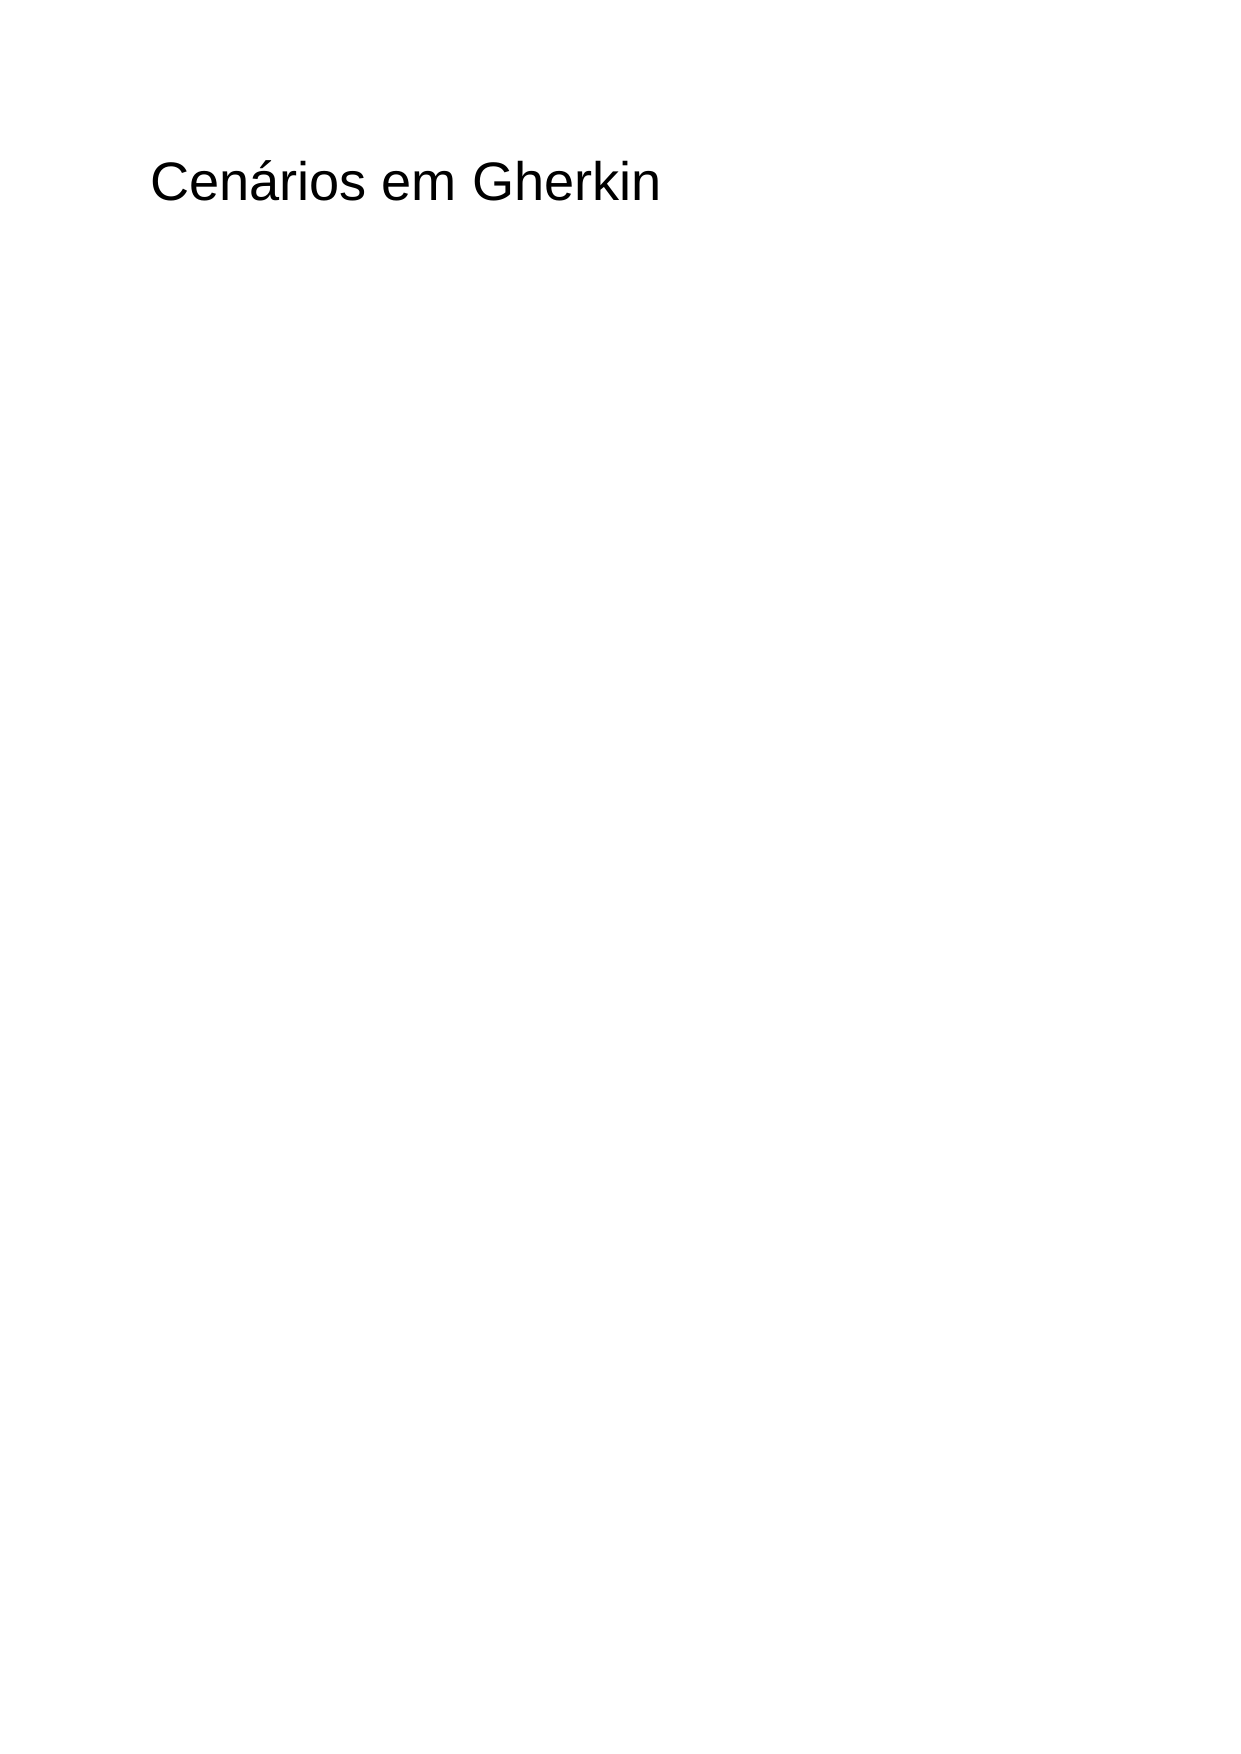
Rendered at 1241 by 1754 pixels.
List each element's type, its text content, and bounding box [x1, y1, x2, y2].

title Cenários em Gherkin [150, 150, 1090, 212]
